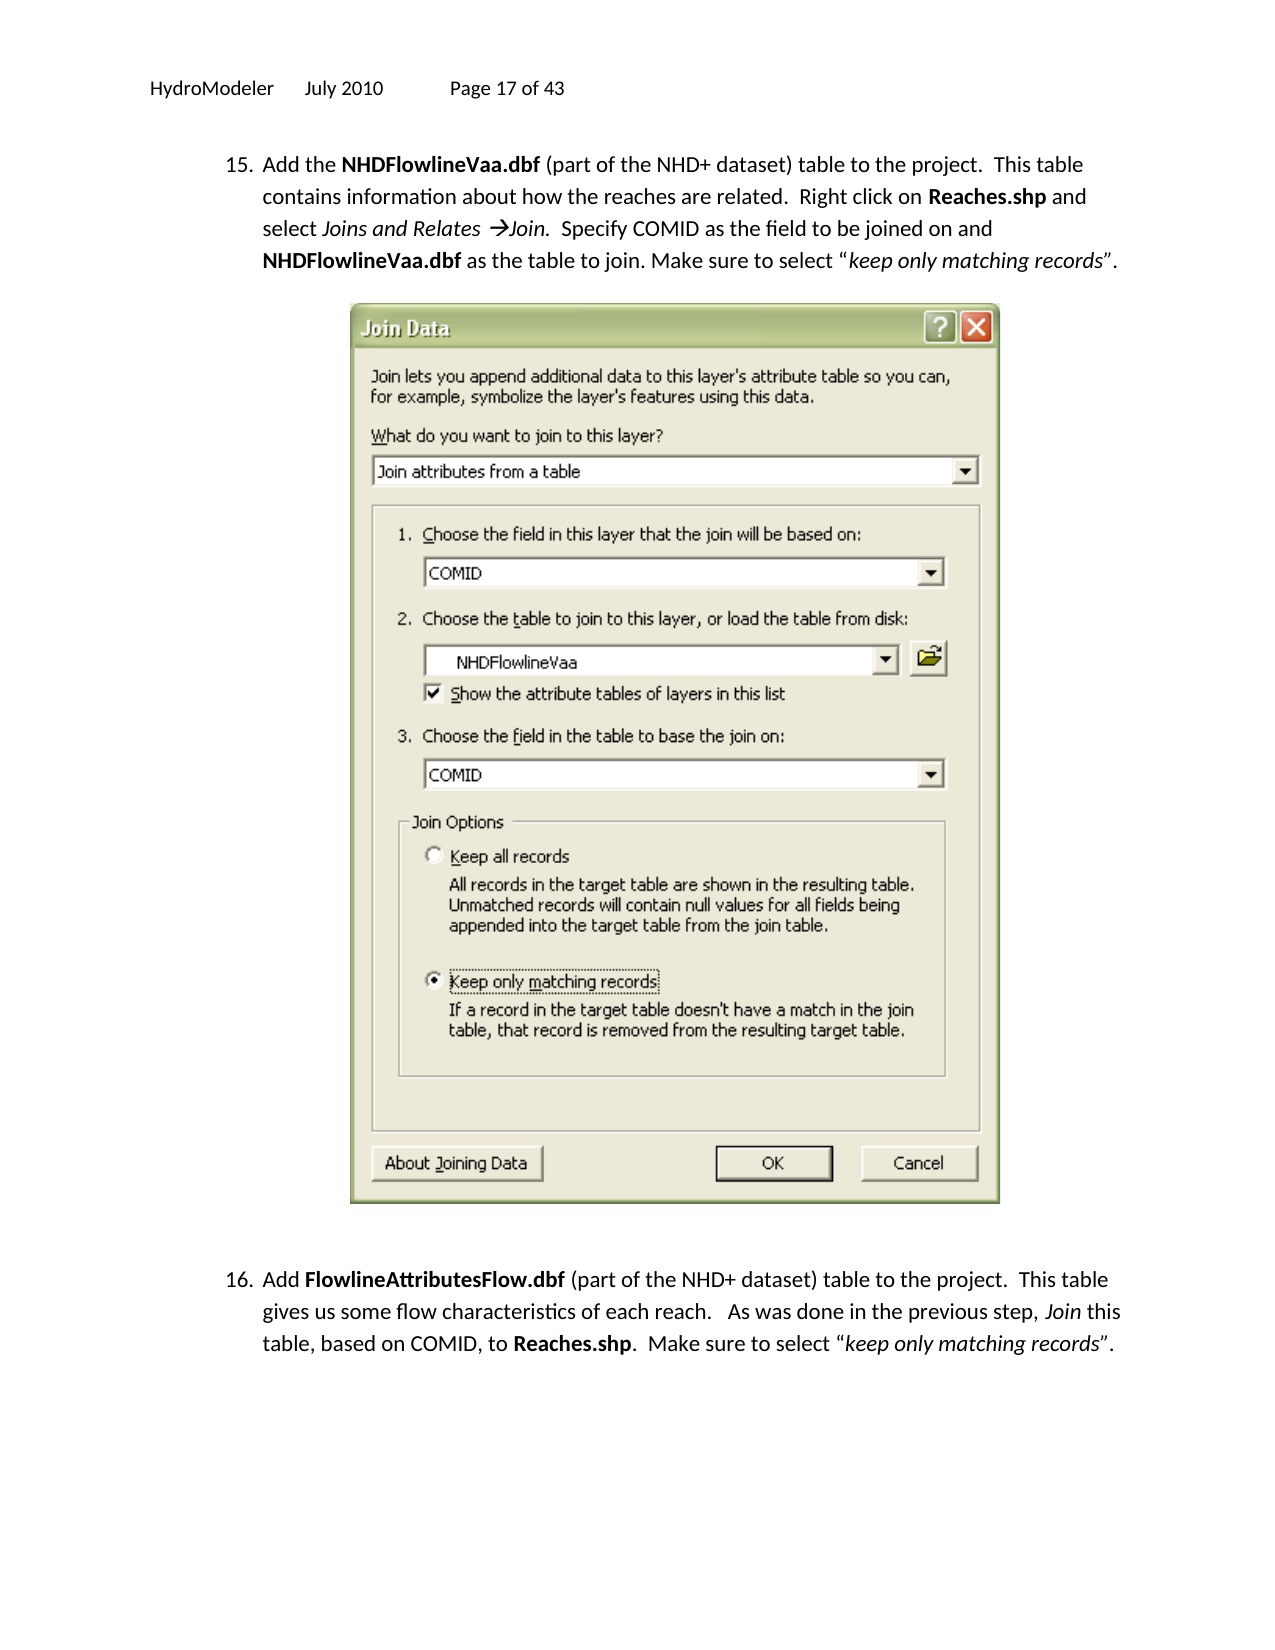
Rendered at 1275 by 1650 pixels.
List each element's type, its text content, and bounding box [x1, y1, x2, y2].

list Add the NHDFlowlineVaa.dbf (part of the NHD+ dataset) table to the project. This table contains information about how the reaches are related. Right click on Reaches.shp and select Joins and Relates Join. Specify COMID as the field to be joined on and NHDFlowlineVaa.dbf as the table to join. Make sure to select “keep only matching records”. [225, 150, 1125, 274]
picture [350, 303, 1001, 1204]
list Add FlowlineAttributesFlow.dbf (part of the NHD+ dataset) table to the project. This table gives us some flow characteristics of each reach. As was done in the previous step, Join this table, based on COMID, to Reaches.shp. Make sure to select “keep only matching records”. [225, 1265, 1125, 1357]
